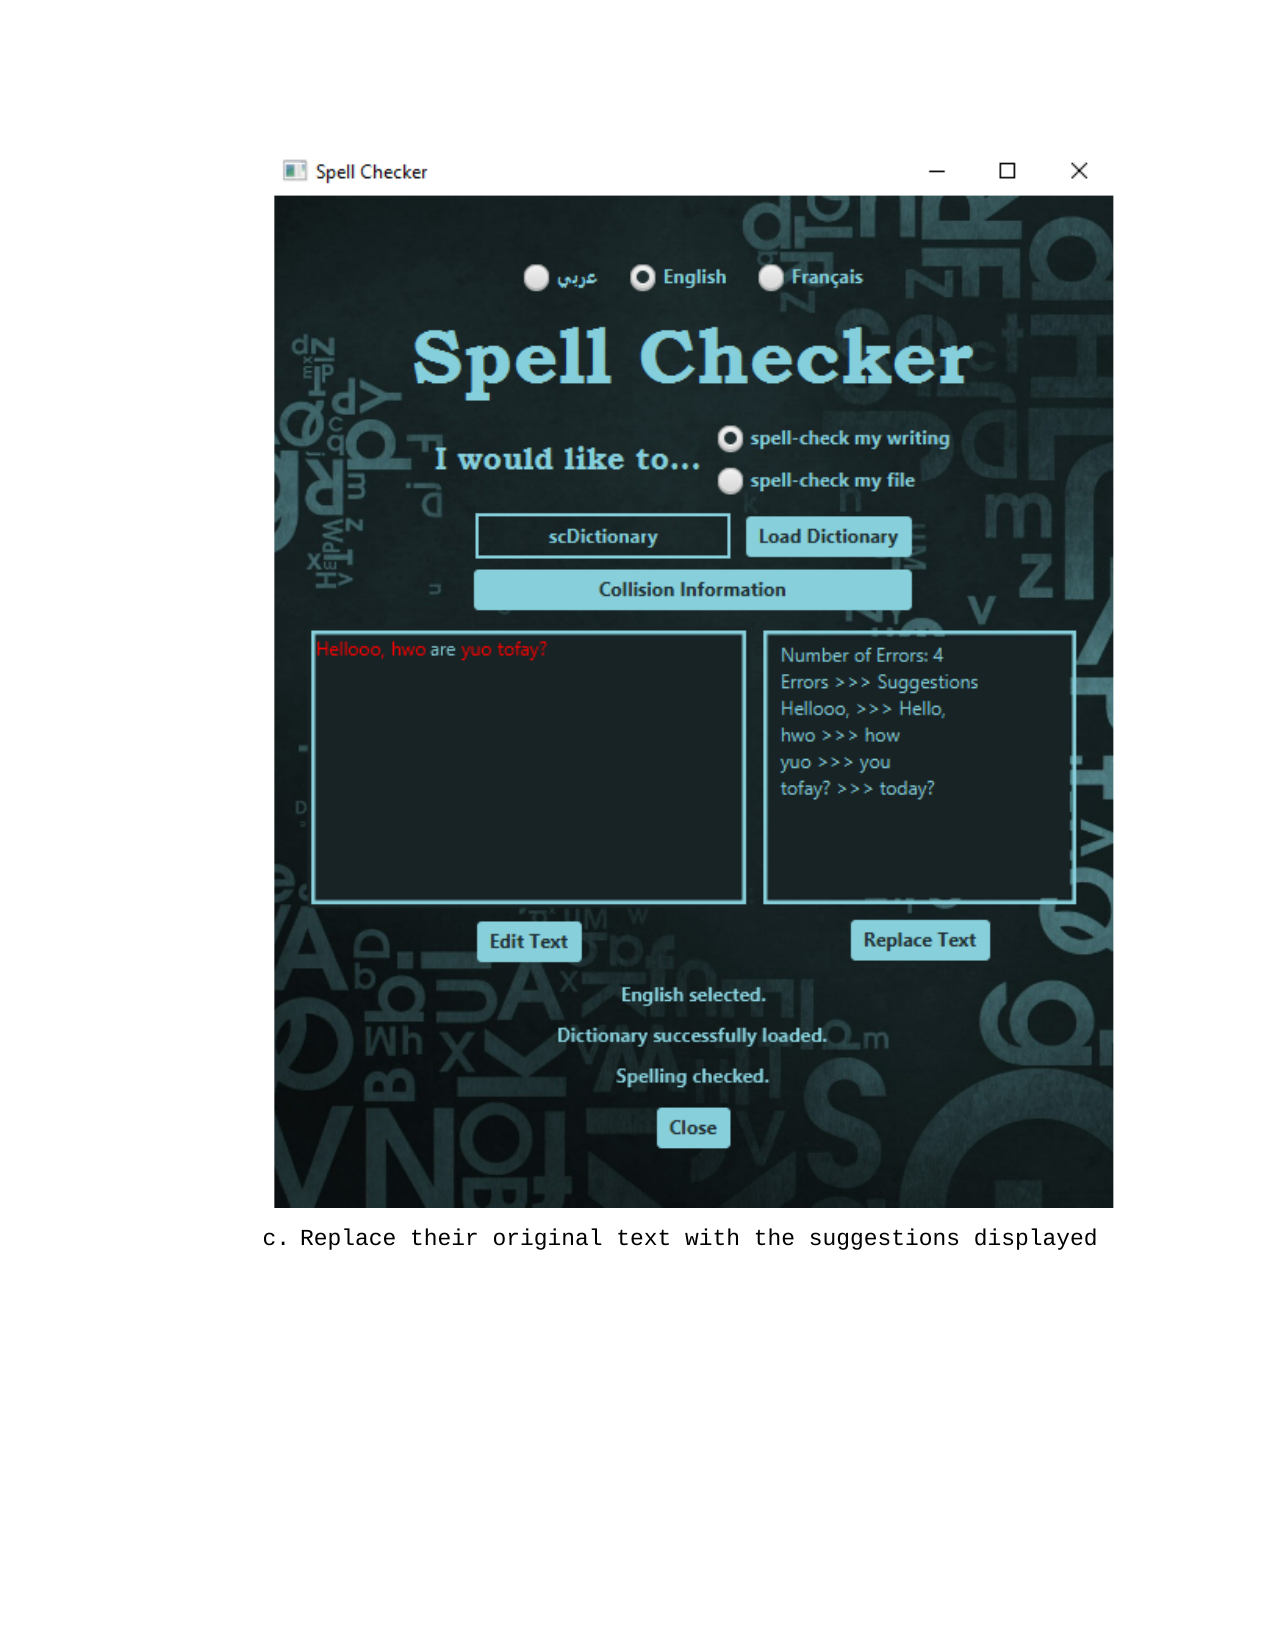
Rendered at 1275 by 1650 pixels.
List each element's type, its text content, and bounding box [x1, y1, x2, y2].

list Replace their original text with the suggestions displayed [262, 1227, 1125, 1253]
picture [274, 150, 1114, 1208]
